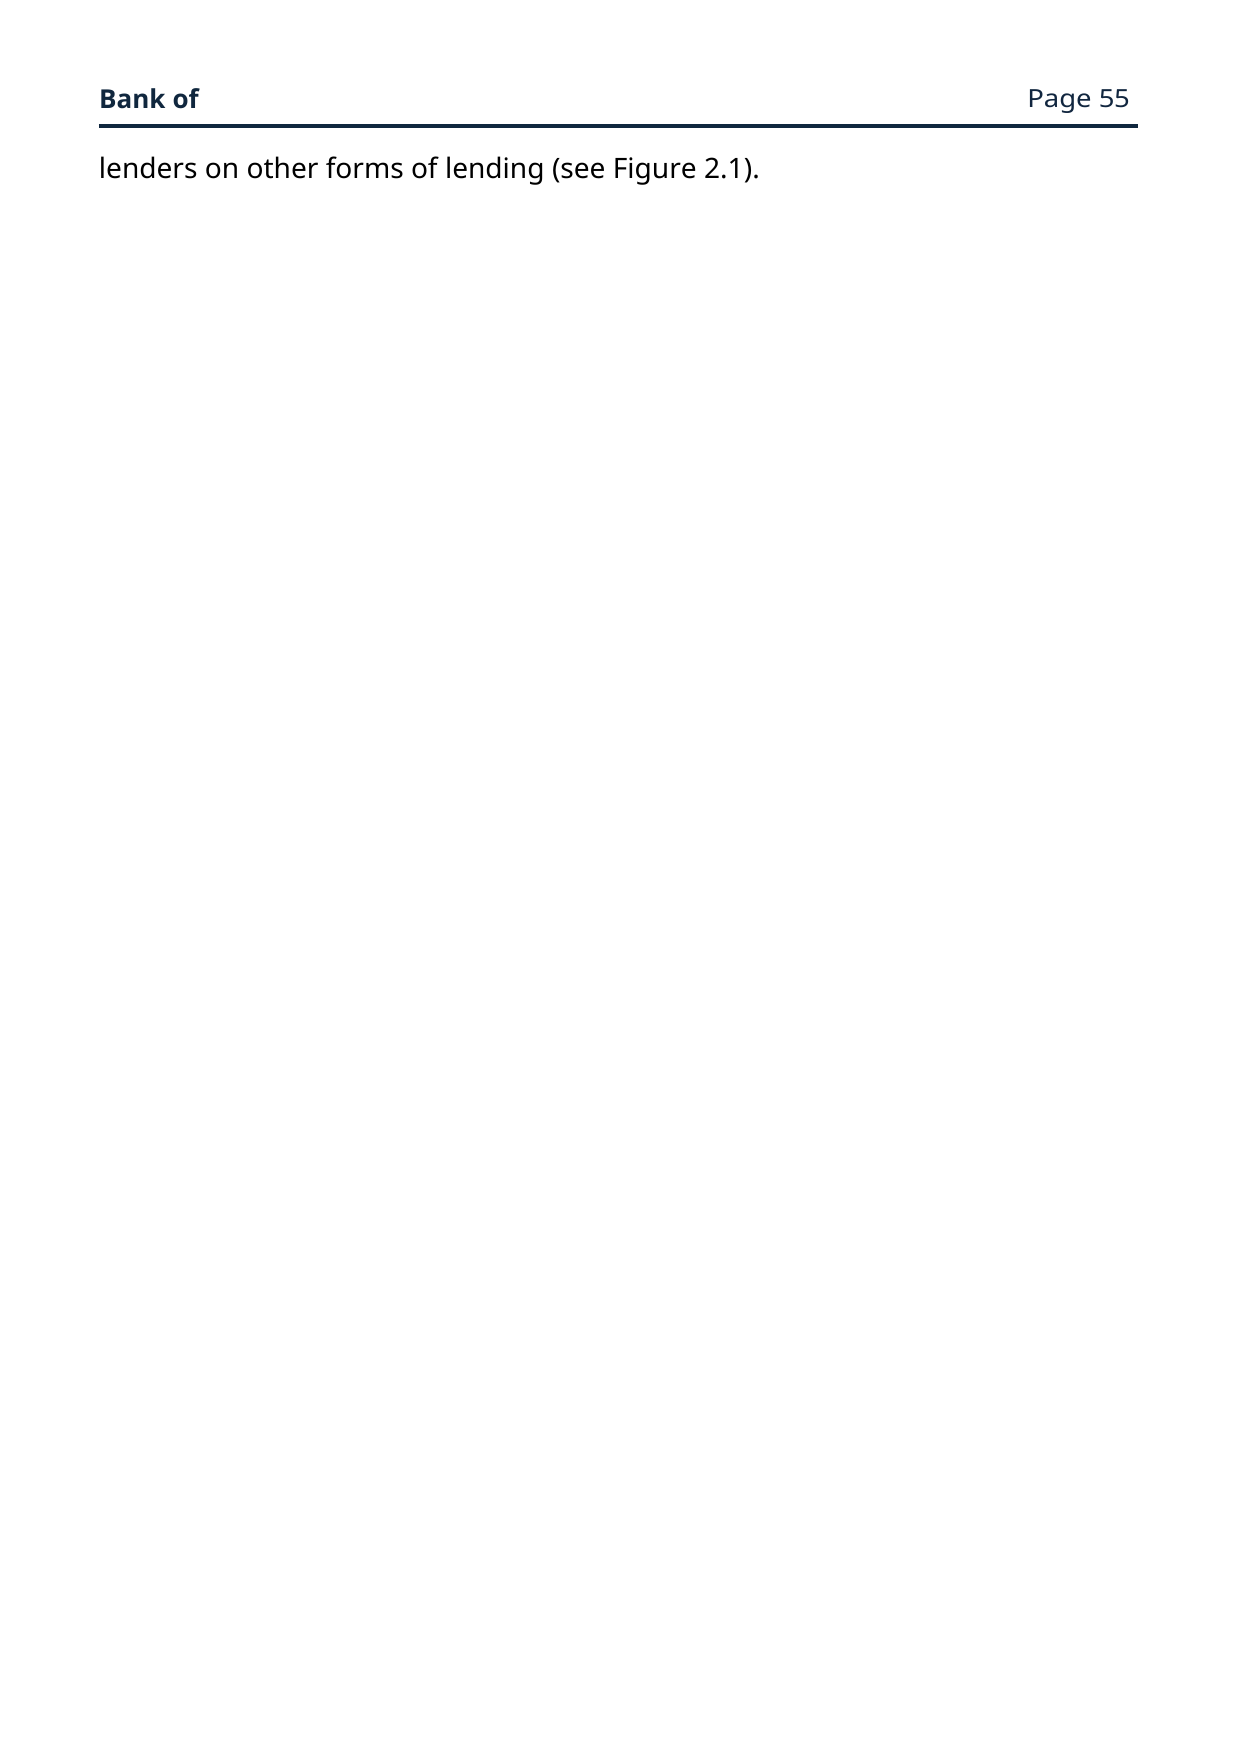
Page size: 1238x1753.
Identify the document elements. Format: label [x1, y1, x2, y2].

list [99, 148, 1123, 186]
